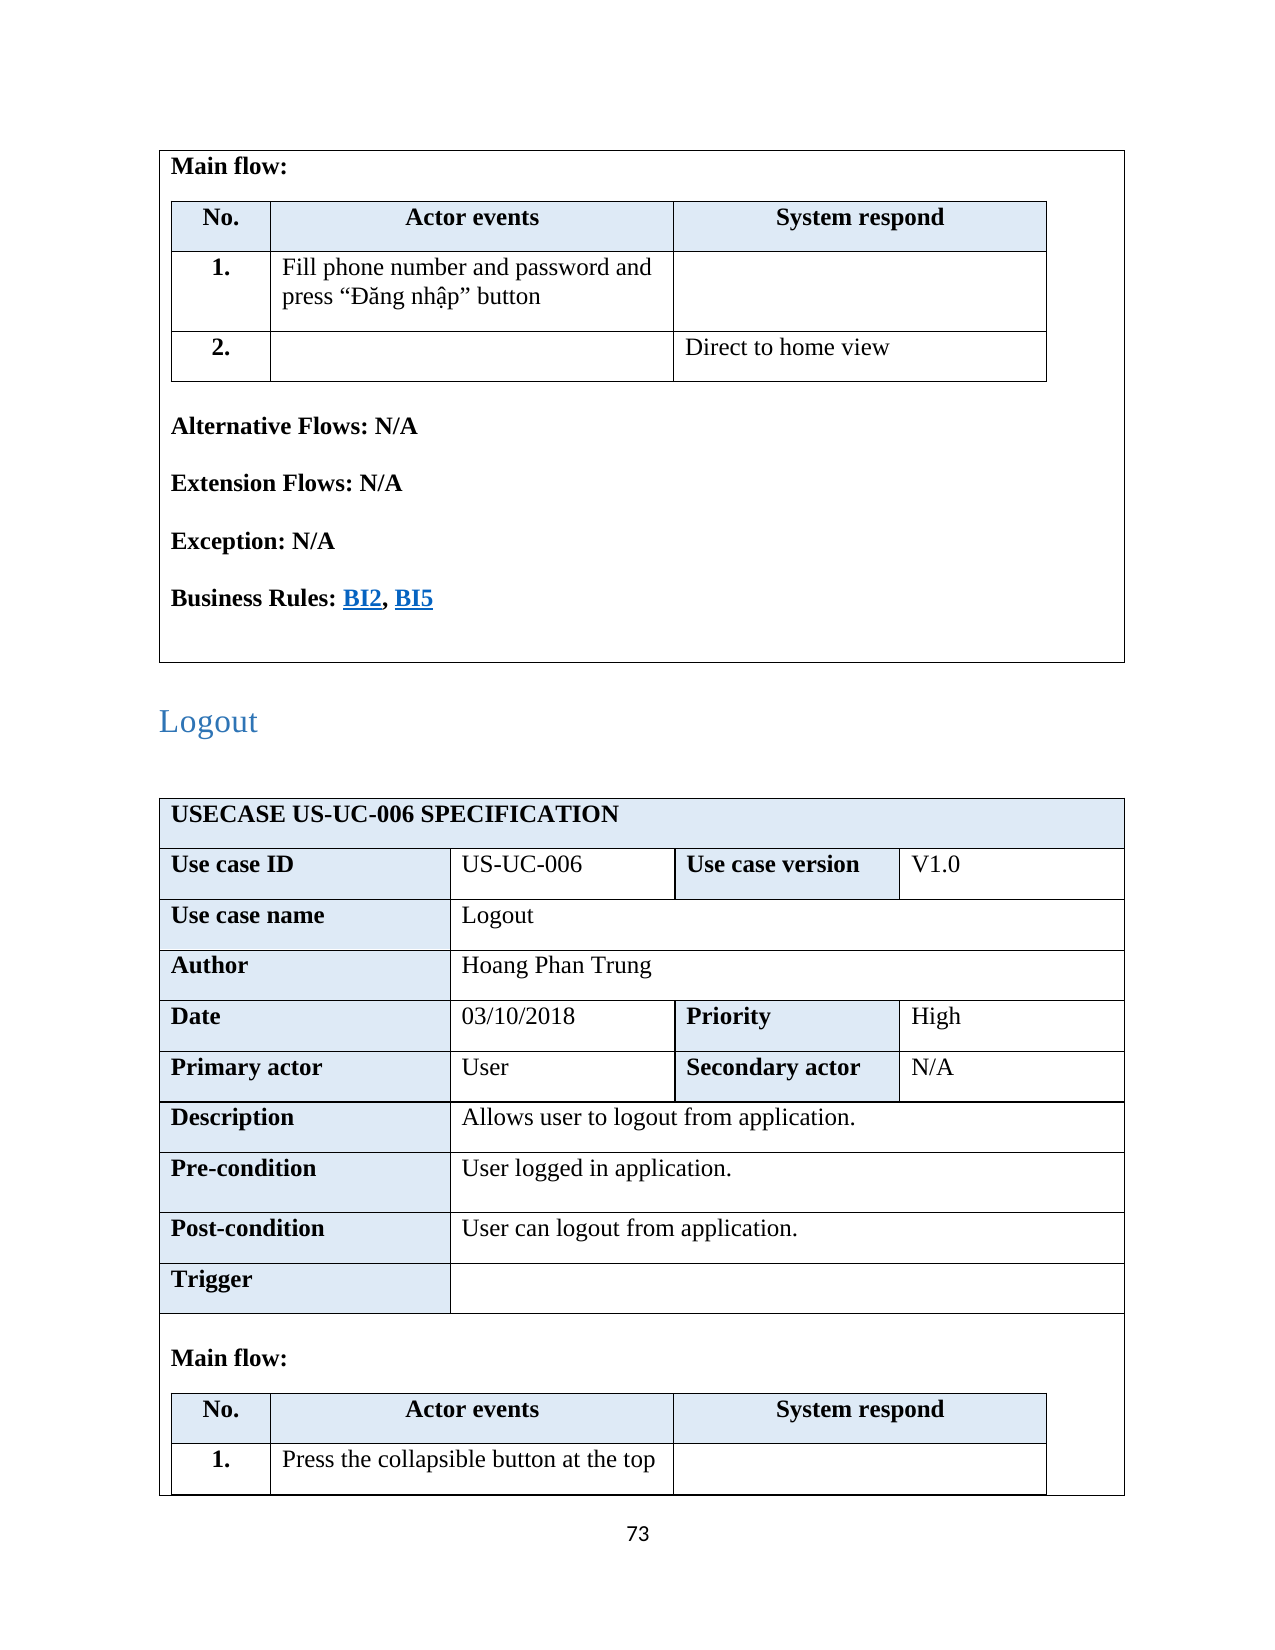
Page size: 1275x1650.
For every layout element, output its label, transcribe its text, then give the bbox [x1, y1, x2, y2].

table_cell Trigger [160, 1264, 450, 1313]
table_cell V1.0 [900, 849, 1124, 899]
table_cell Description [160, 1103, 450, 1152]
table_cell Date [160, 1001, 450, 1051]
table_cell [160, 151, 1124, 662]
table_cell Secondary actor [676, 1052, 899, 1101]
table_cell Use case ID [160, 849, 450, 899]
table_cell Author [160, 951, 450, 1000]
table_cell Pre-condition [160, 1153, 450, 1212]
table_cell Use case version [676, 849, 899, 899]
table_cell Hoang Phan Trung [451, 951, 1124, 1000]
table_cell Priority [676, 1001, 899, 1051]
table_cell [451, 1264, 1124, 1313]
table_header USECASE US-UC-006 SPECIFICATION [160, 799, 1124, 848]
table_cell N/A [900, 1052, 1124, 1101]
table_cell US-UC-006 [451, 849, 674, 899]
table_cell High [900, 1001, 1124, 1051]
table_cell 03/10/2018 [451, 1001, 674, 1051]
table_cell User logged in application. [451, 1153, 1124, 1212]
table_cell User [451, 1052, 674, 1101]
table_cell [160, 1314, 1124, 1495]
title Logout [150, 701, 1125, 739]
table_cell Post-condition [160, 1213, 450, 1263]
table_cell Primary actor [160, 1052, 450, 1101]
table_cell Logout [451, 900, 1124, 949]
table_cell User can logout from application. [451, 1213, 1124, 1263]
table_cell Allows user to logout from application. [451, 1103, 1124, 1152]
table_cell Use case name [160, 900, 450, 949]
